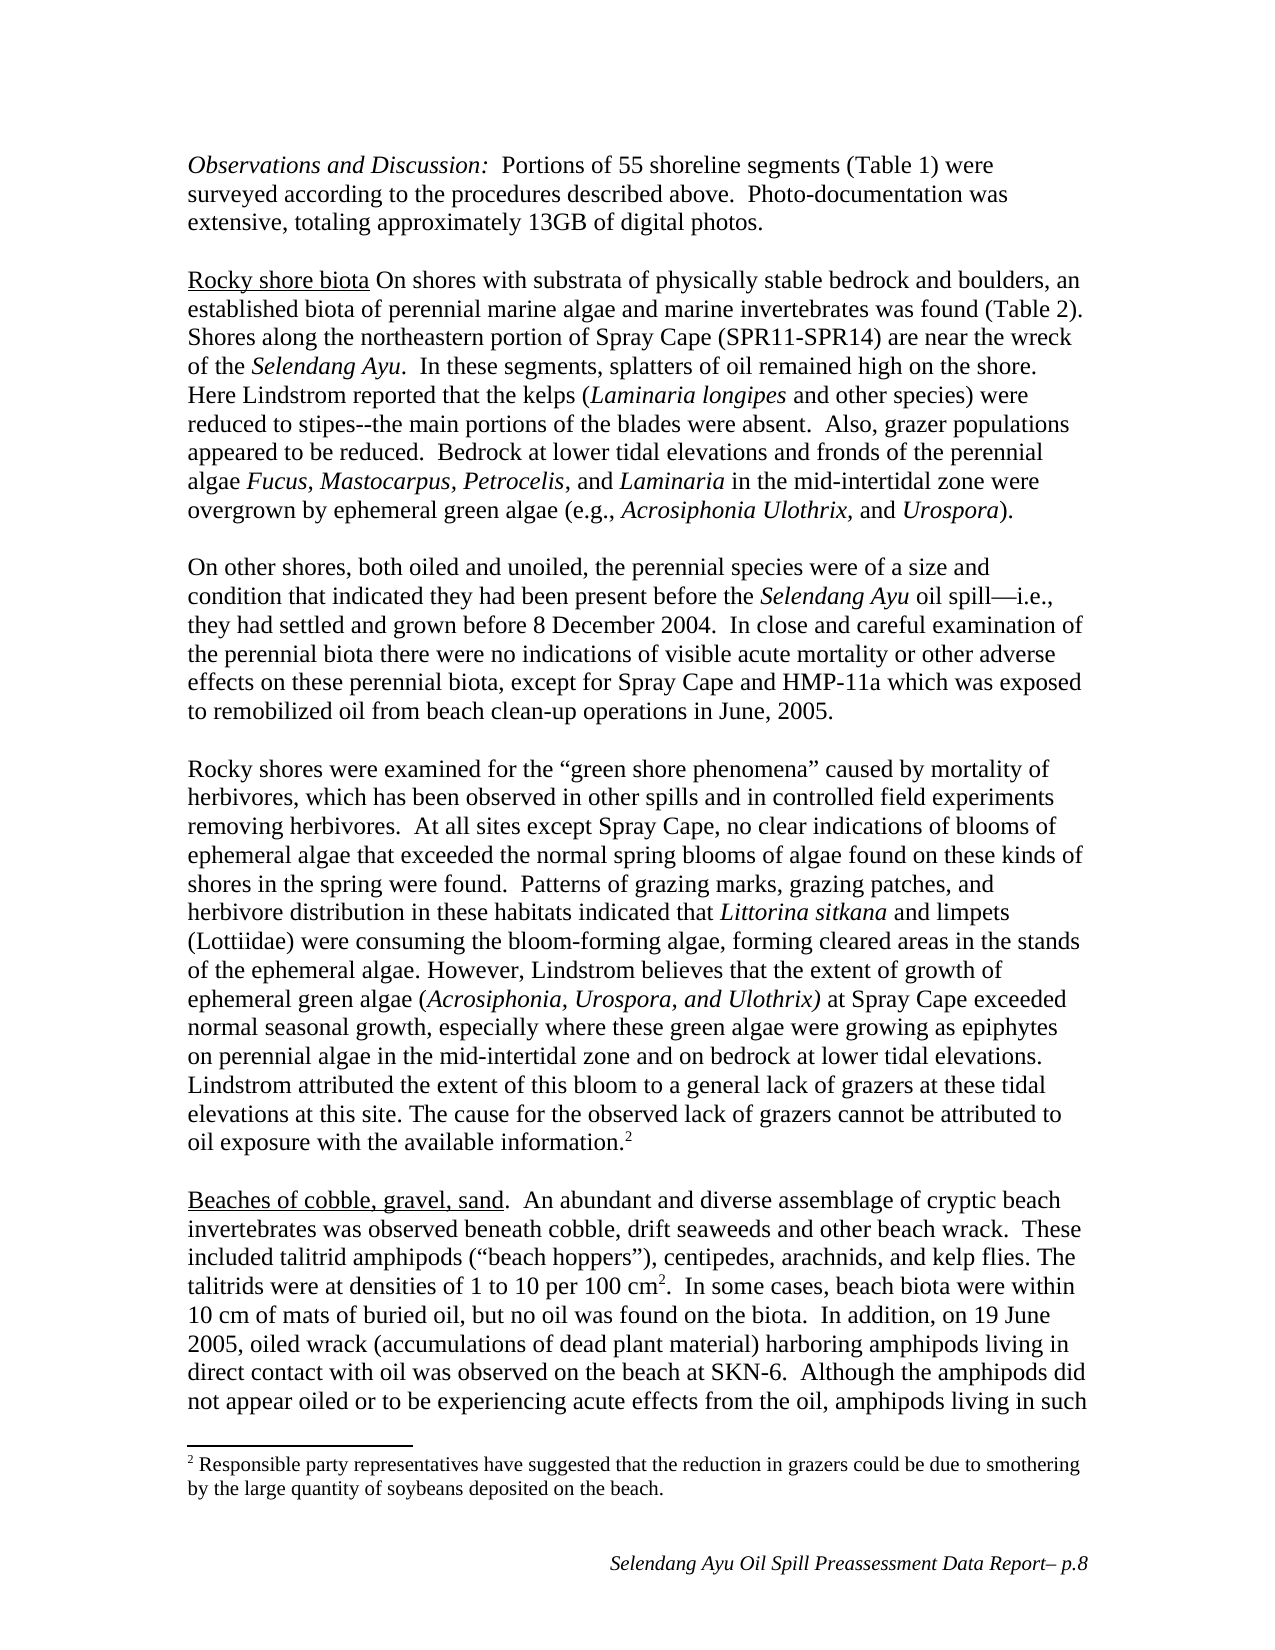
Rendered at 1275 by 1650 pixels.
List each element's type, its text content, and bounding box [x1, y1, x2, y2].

text Observations and Discussion: Portions of 55 shoreline segments (Table 1) were surveyed according to the procedures described above. Photo-documentation was extensive, totaling approximately 13GB of digital photos. [187, 150, 1087, 236]
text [187, 1185, 1087, 1415]
text Rocky shore biota On shores with substrata of physically stable bedrock and boulders, an established biota of perennial marine algae and marine invertebrates was found (Table 2). Shores along the northeastern portion of (SPR11-SPR14) are near the wreck of the Selendang Ayu. In these segments, splatters of oil remained high on the shore. Here Lindstrom reported that the kelps (Laminaria longipes and other species) were reduced to stipes--the main portions of the blades were absent. Also, grazer populations appeared to be reduced. Bedrock at lower tidal elevations and fronds of the perennial algae Fucus, Mastocarpus, Petrocelis, and Laminaria in the mid-intertidal zone were overgrown by ephemeral green algae (e.g., Acrosiphonia Ulothrix, and Urospora). [187, 265, 1087, 524]
text On other shores, both oiled and unoiled, the perennial species were of a size and condition that indicated they had been present before the Selendang Ayu oil spill—i.e., they had settled and grown before . In close and careful examination of the perennial biota there were no indications of visible acute mortality or other adverse effects on these perennial biota, except for Spray Cape and HMP-11a which was exposed to remobilized oil from beach clean-up operations in June, 2005. [187, 552, 1087, 725]
text Rocky shores were examined for the “green shore phenomena” caused by mortality of herbivores, which has been observed in other spills and in controlled field experiments removing herbivores. At all sites except , no clear indications of blooms of ephemeral algae that exceeded the normal spring blooms of algae found on these kinds of shores in the spring were found. Patterns of grazing marks, grazing patches, and herbivore distribution in these habitats indicated that Littorina sitkana and limpets (Lottiidae) were consuming the bloom-forming algae, forming cleared areas in the stands of the ephemeral algae. However, Lindstrom believes that the extent of growth of ephemeral green algae (Acrosiphonia, Urospora, and Ulothrix) at exceeded normal seasonal growth, especially where these green algae were growing as epiphytes on perennial algae in the mid-intertidal zone and on bedrock at lower tidal elevations. Lindstrom attributed the extent of this bloom to a general lack of grazers at these tidal elevations at this site. The cause for the observed lack of grazers cannot be attributed to oil exposure with the available information. [187, 754, 1087, 1156]
